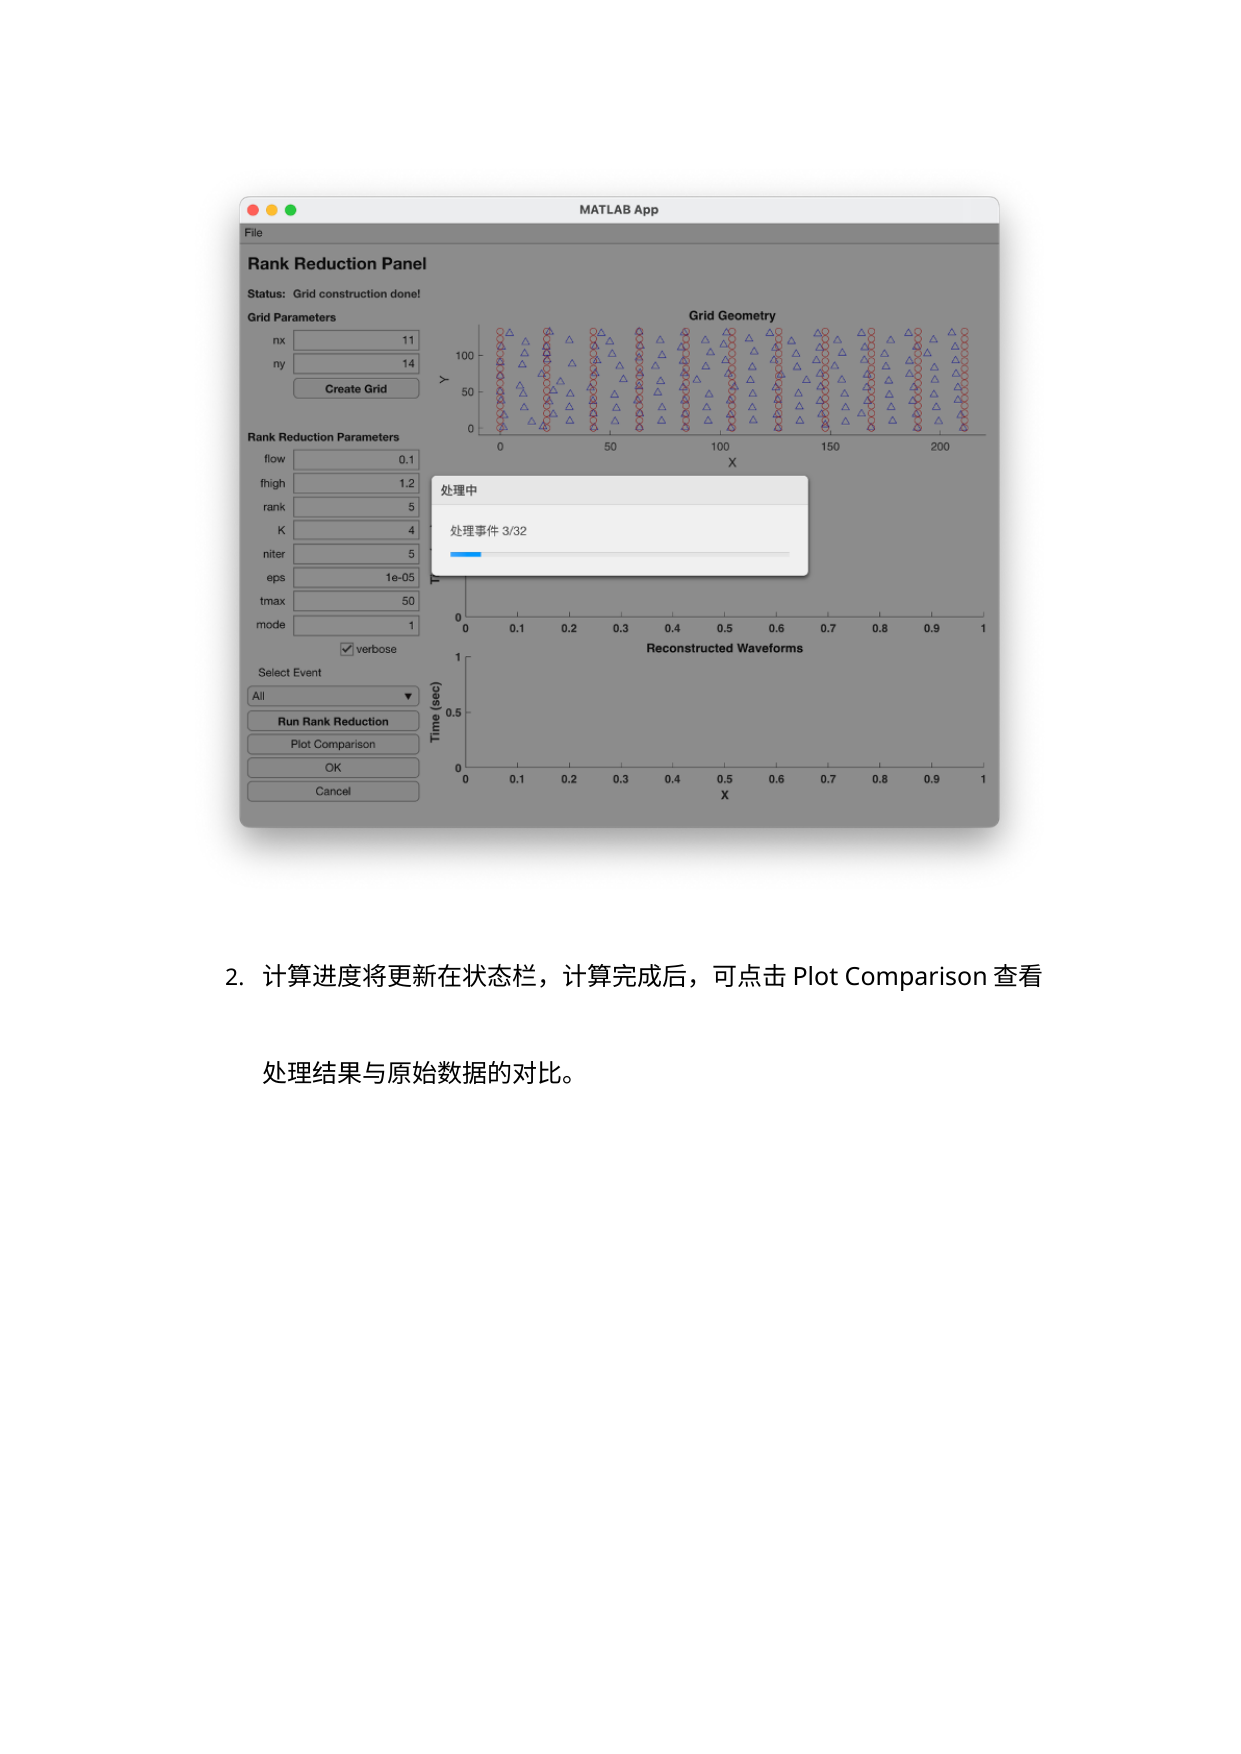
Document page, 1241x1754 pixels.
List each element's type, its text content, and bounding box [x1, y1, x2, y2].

picture [187, 162, 1053, 897]
list 计算进度将更新在状态栏，计算完成后，可点击Plot Comparison查看处理结果与原始数据的对比。 [225, 942, 1053, 1104]
